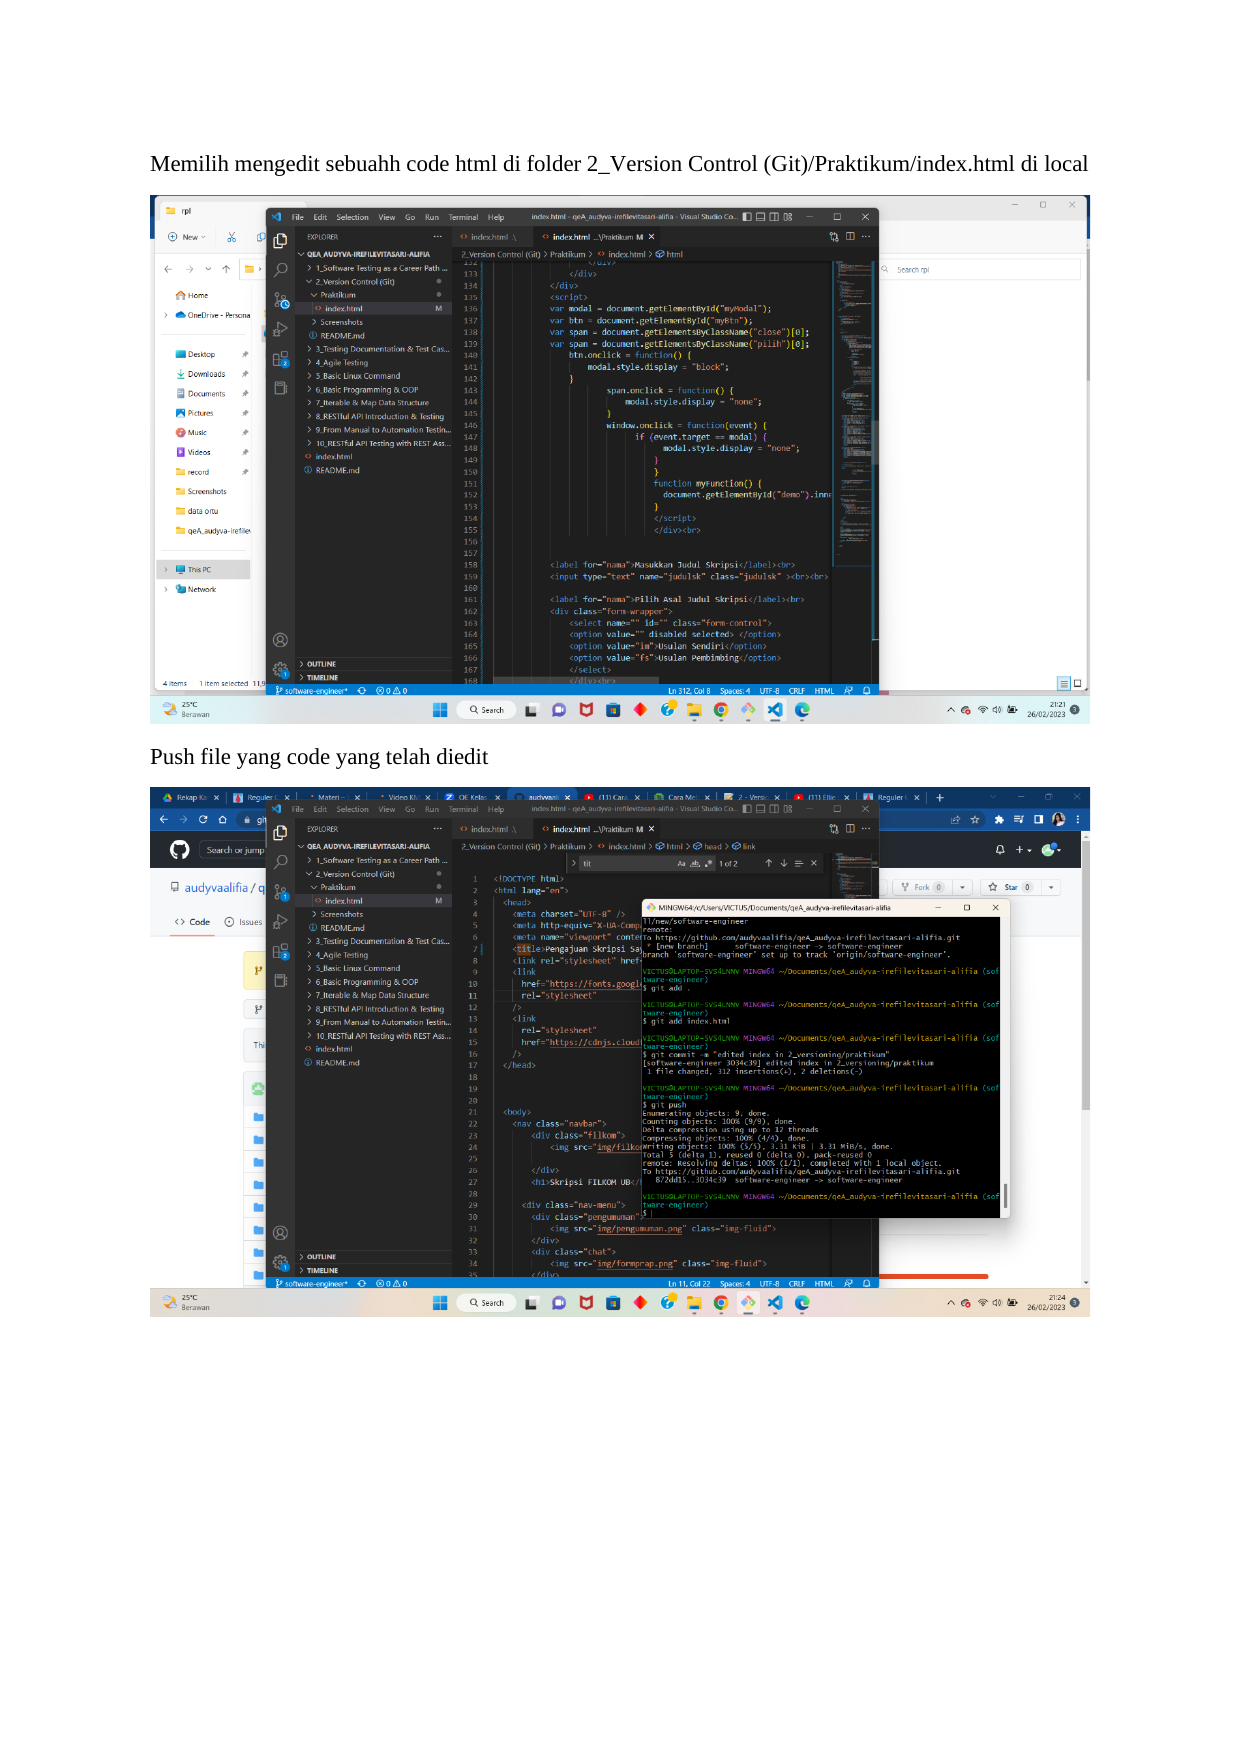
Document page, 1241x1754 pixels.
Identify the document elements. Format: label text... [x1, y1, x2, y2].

picture [150, 195, 1091, 724]
picture [150, 787, 1091, 1317]
text Memilih mengedit sebuahh code html di folder 2_Version Control (Git)/Praktikum/index.html di local [150, 150, 1090, 176]
text Push file yang code yang telah diedit [150, 743, 1090, 769]
